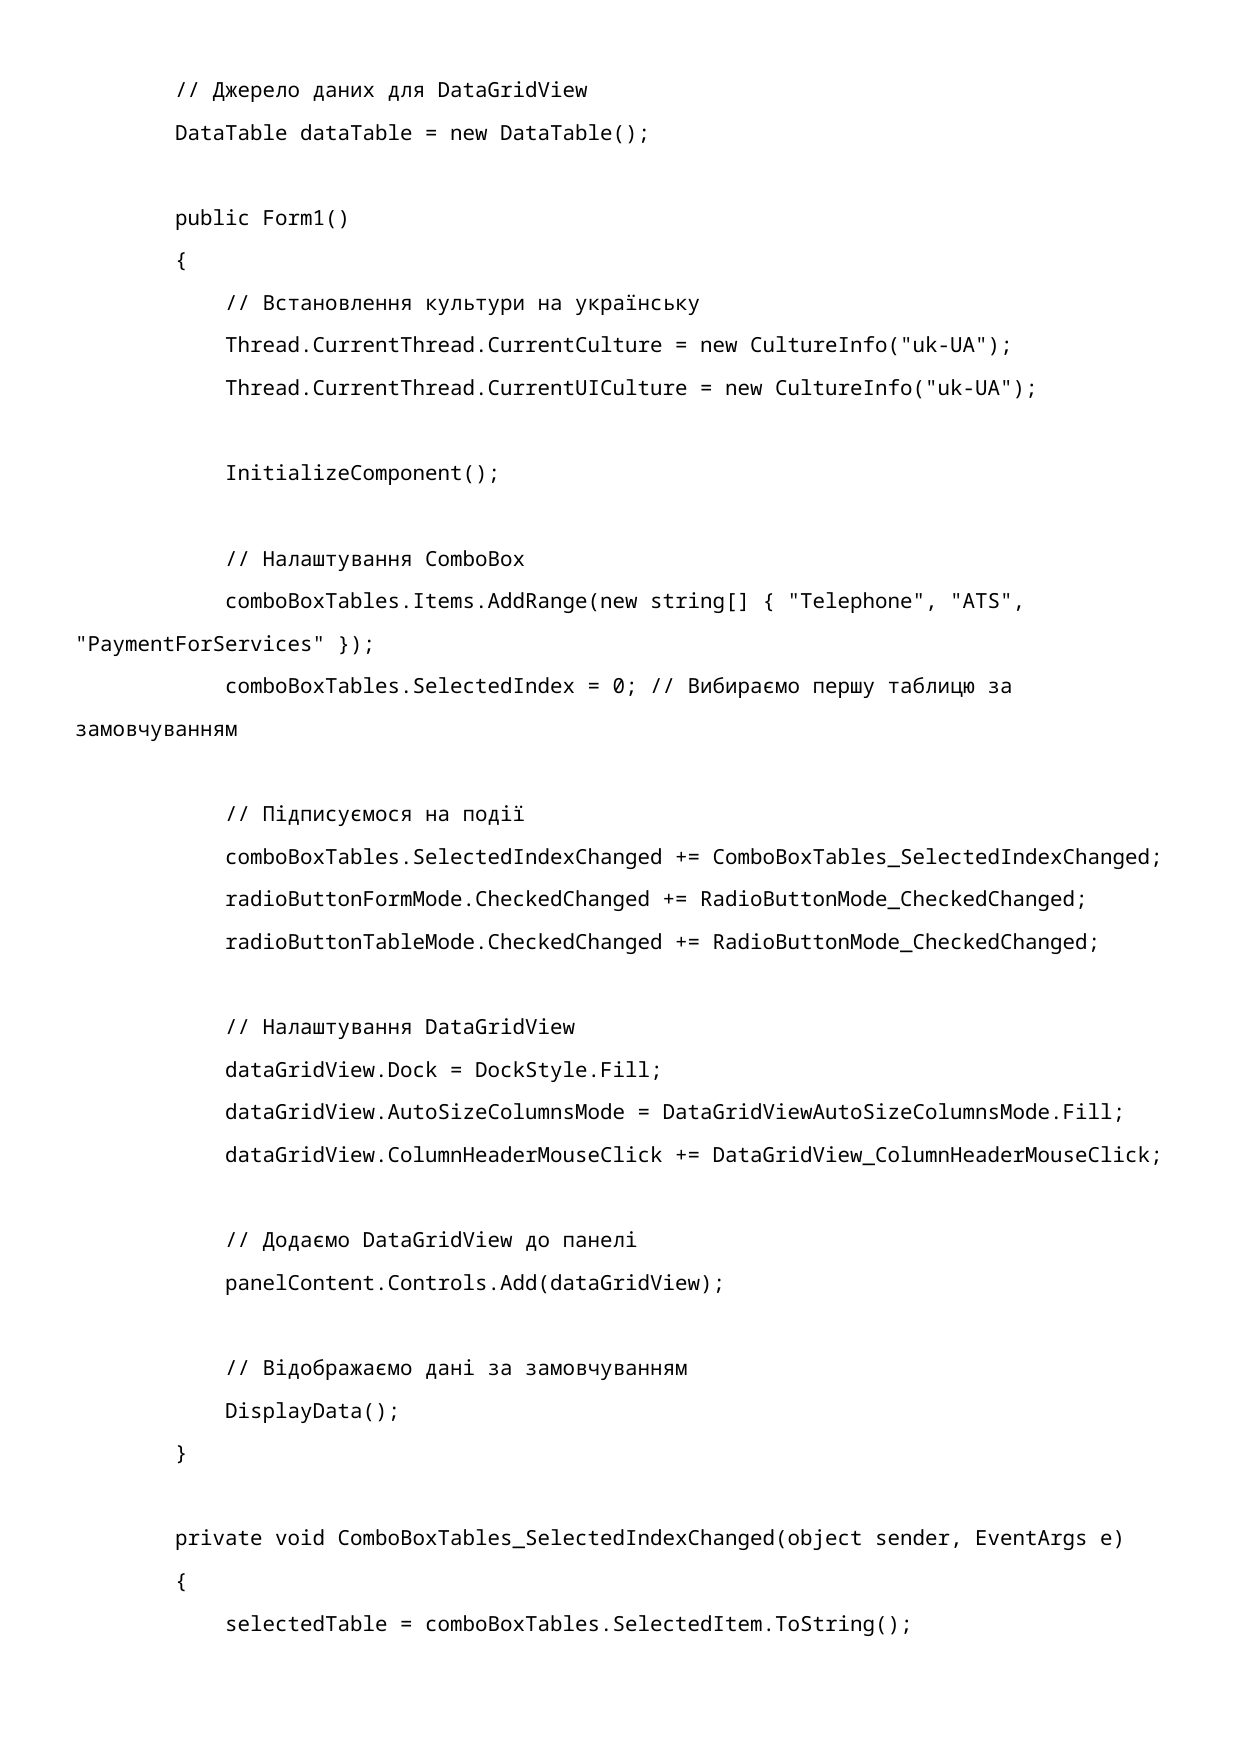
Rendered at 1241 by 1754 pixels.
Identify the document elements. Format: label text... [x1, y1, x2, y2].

text // Джерело даних для DataGridView [75, 75, 1165, 103]
text radioButtonFormMode.CheckedChanged += RadioButtonMode_CheckedChanged; [75, 884, 1165, 913]
text // Налаштування ComboBox [75, 544, 1165, 572]
text selectedTable = comboBoxTables.SelectedItem.ToString(); [75, 1609, 1165, 1637]
text // Встановлення культури на українську [75, 288, 1165, 316]
text { [75, 245, 1165, 274]
text panelContent.Controls.Add(dataGridView); [75, 1268, 1165, 1296]
text Thread.CurrentThread.CurrentUICulture = new CultureInfo("uk-UA"); [75, 373, 1165, 402]
text public Form1() [75, 203, 1165, 231]
text comboBoxTables.Items.AddRange(new string[] { "Telephone", "ATS", "PaymentForServices" }); [75, 586, 1165, 657]
text dataGridView.AutoSizeColumnsMode = DataGridViewAutoSizeColumnsMode.Fill; [75, 1097, 1165, 1126]
text DisplayData(); [75, 1396, 1165, 1424]
text dataGridView.Dock = DockStyle.Fill; [75, 1055, 1165, 1083]
text radioButtonTableMode.CheckedChanged += RadioButtonMode_CheckedChanged; [75, 927, 1165, 956]
text InitializeComponent(); [75, 458, 1165, 487]
text { [75, 1566, 1165, 1594]
text Thread.CurrentThread.CurrentCulture = new CultureInfo("uk-UA"); [75, 331, 1165, 359]
text // Підписуємося на події [75, 799, 1165, 828]
text comboBoxTables.SelectedIndex = 0; // Вибираємо першу таблицю за замовчуванням [75, 671, 1165, 742]
text private void ComboBoxTables_SelectedIndexChanged(object sender, EventArgs e) [75, 1523, 1165, 1552]
text // Відображаємо дані за замовчуванням [75, 1353, 1165, 1382]
text comboBoxTables.SelectedIndexChanged += ComboBoxTables_SelectedIndexChanged; [75, 842, 1165, 870]
text // Додаємо DataGridView до панелі [75, 1225, 1165, 1254]
text dataGridView.ColumnHeaderMouseClick += DataGridView_ColumnHeaderMouseClick; [75, 1140, 1165, 1168]
text } [75, 1438, 1165, 1467]
text DataTable dataTable = new DataTable(); [75, 118, 1165, 146]
text // Налаштування DataGridView [75, 1012, 1165, 1041]
